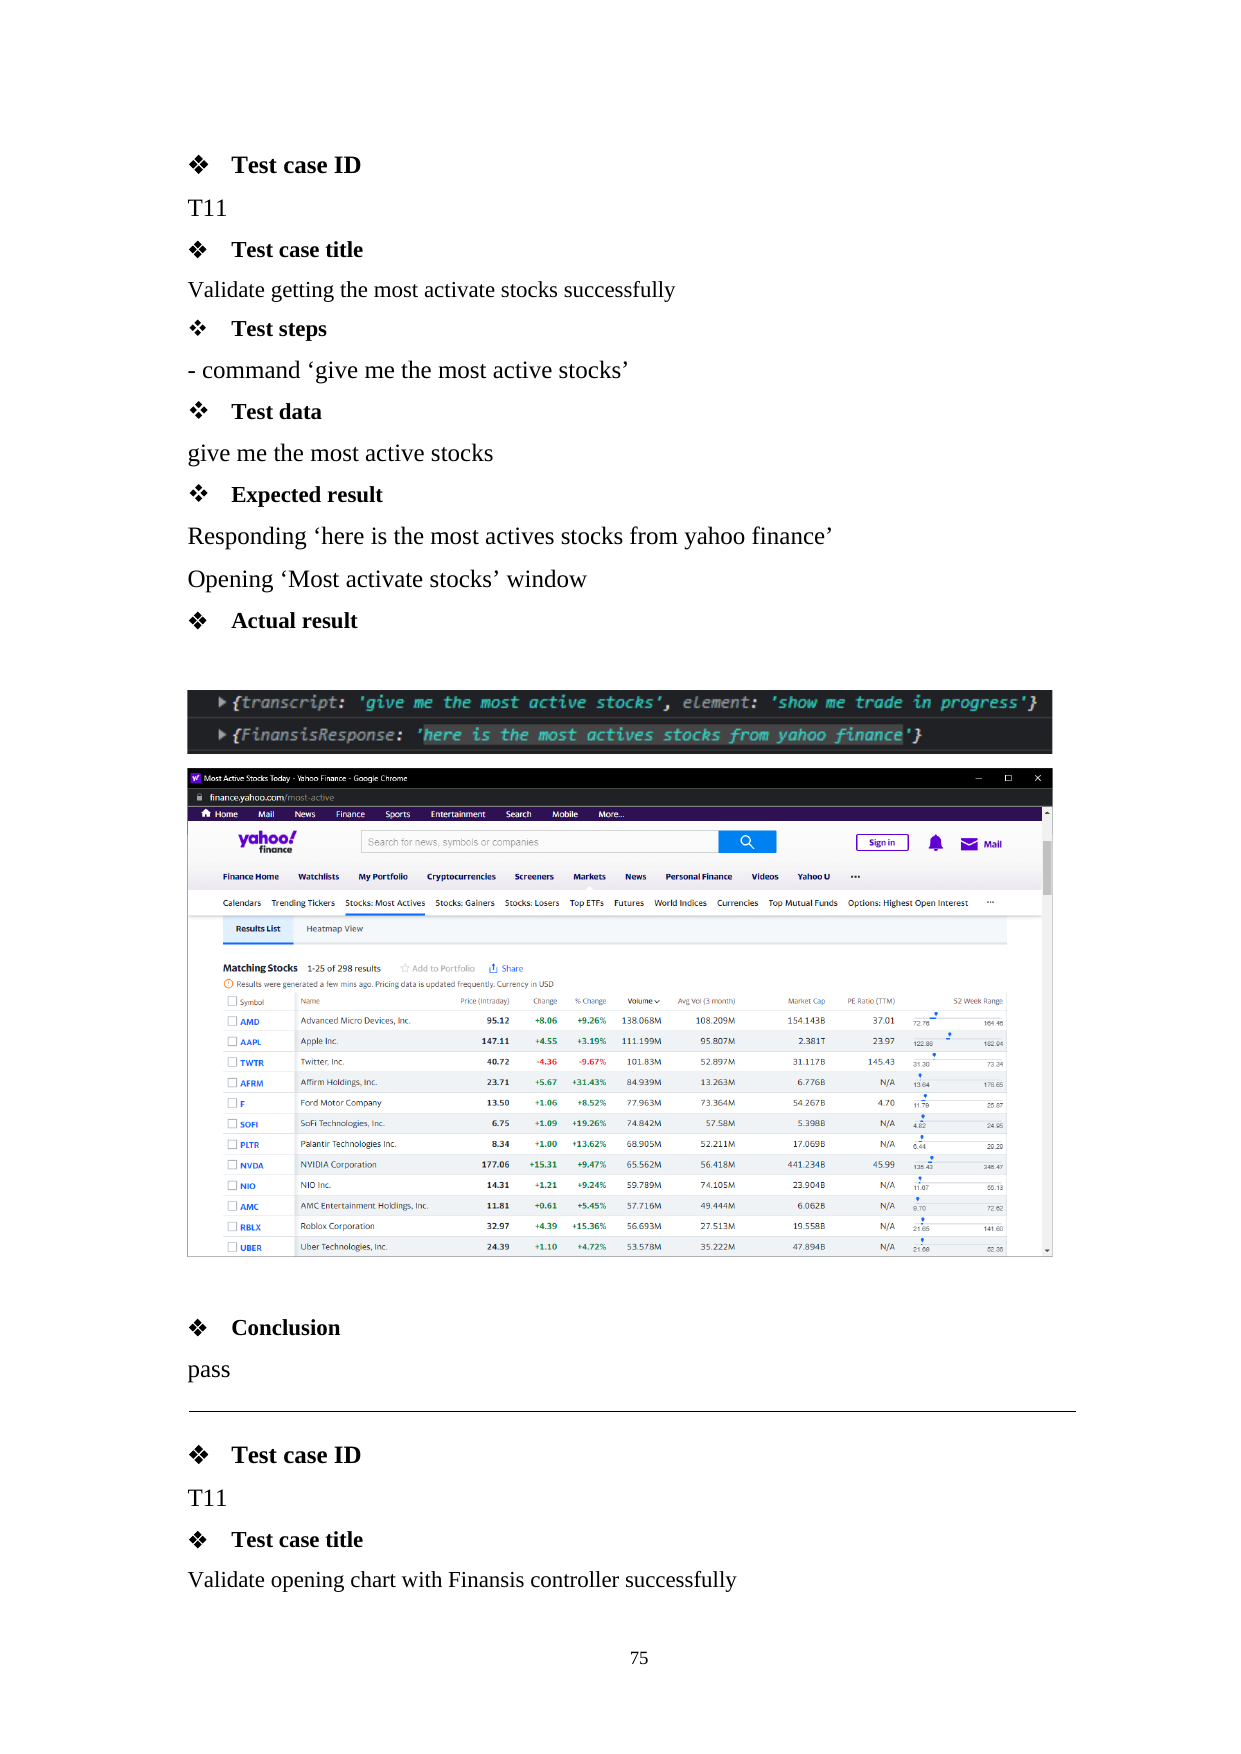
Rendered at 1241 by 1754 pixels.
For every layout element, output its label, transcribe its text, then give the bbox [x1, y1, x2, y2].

list Test case ID [187, 150, 1053, 179]
list Validate opening chart with Finansis controller successfully [187, 1566, 1053, 1592]
list give me the most active stocks [187, 438, 1053, 467]
text T11 [187, 1483, 1053, 1512]
picture [187, 768, 1053, 1257]
text T11 [187, 193, 1053, 222]
text Opening ‘Most activate stocks’ window [187, 564, 1053, 593]
picture [187, 690, 1053, 754]
list Test case title [187, 236, 1053, 263]
list Test steps [187, 315, 1053, 342]
list Test data [187, 398, 1053, 424]
text pass [187, 1354, 1053, 1383]
list Test case title [187, 1526, 1053, 1553]
list Expected result [187, 481, 1053, 508]
list Actual result [187, 607, 1053, 634]
list Conclusion [187, 1314, 1053, 1341]
text - command ‘give me the most active stocks’ [187, 355, 1053, 383]
text Responding ‘here is the most actives stocks from yahoo finance’ [187, 521, 1053, 550]
list Validate getting the most activate stocks successfully [187, 276, 1053, 302]
list Test case ID [187, 1440, 1053, 1469]
